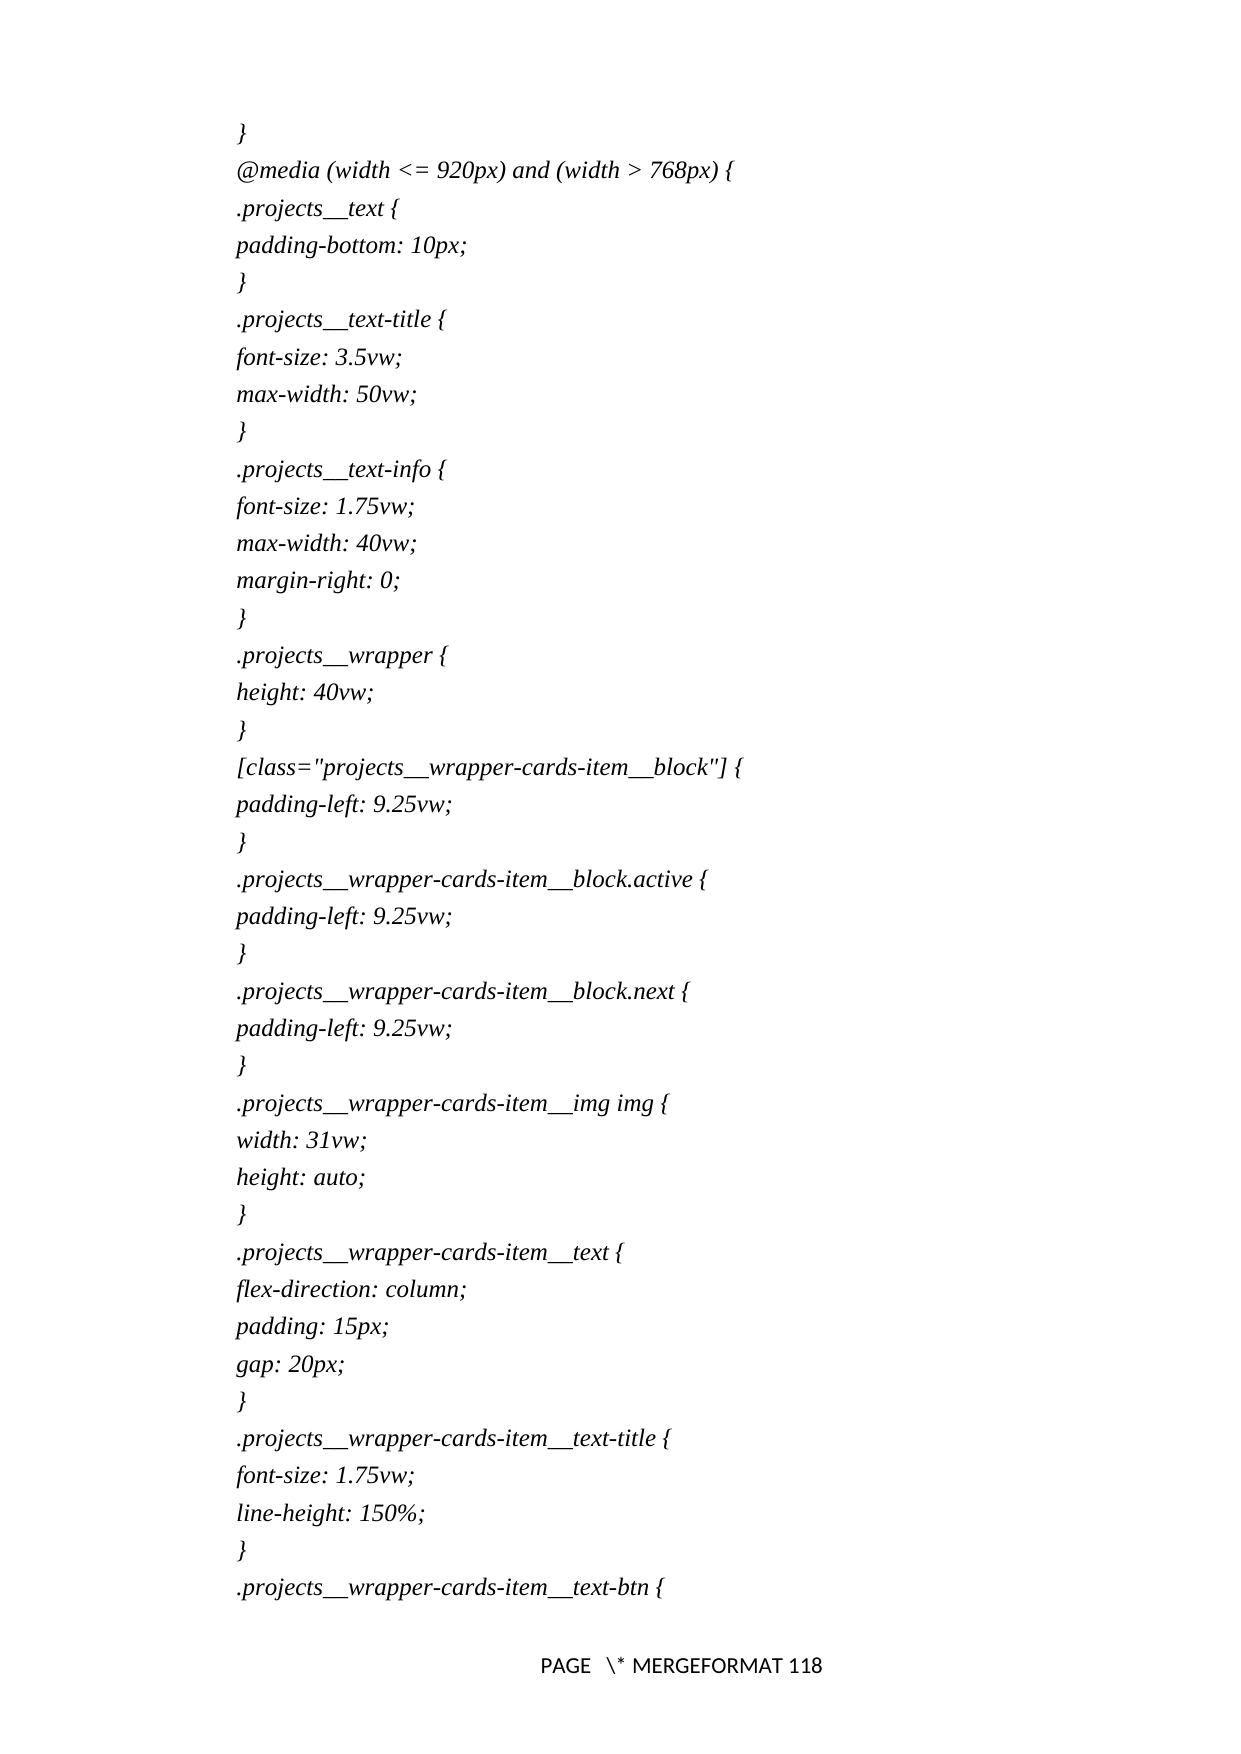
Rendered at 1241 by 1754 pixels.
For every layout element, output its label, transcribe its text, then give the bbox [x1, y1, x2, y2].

text gap: 20px; [177, 1349, 1181, 1377]
text .projects__text { [177, 193, 1181, 221]
text width: 31vw; [177, 1125, 1181, 1154]
text } [177, 1535, 1181, 1564]
text font-size: 1.75vw; [177, 1461, 1181, 1489]
text .projects__wrapper-cards-item__block.active { [177, 864, 1181, 893]
text } [177, 1199, 1181, 1228]
text } [177, 1386, 1181, 1415]
text .projects__text-info { [177, 454, 1181, 482]
text } [177, 938, 1181, 967]
text .projects__wrapper { [177, 640, 1181, 669]
text padding-left: 9.25vw; [177, 901, 1181, 930]
text } [177, 715, 1181, 743]
text .projects__wrapper-cards-item__img img { [177, 1088, 1181, 1116]
text padding-left: 9.25vw; [177, 1013, 1181, 1042]
text margin-right: 0; [177, 566, 1181, 594]
text height: 40vw; [177, 677, 1181, 706]
text .projects__wrapper-cards-item__text-btn { [177, 1572, 1181, 1601]
text } [177, 827, 1181, 855]
text padding-bottom: 10px; [177, 230, 1181, 259]
text } [177, 1050, 1181, 1079]
text [class="projects__wrapper-cards-item__block"] { [177, 752, 1181, 781]
text max-width: 40vw; [177, 528, 1181, 557]
text .projects__wrapper-cards-item__text-title { [177, 1423, 1181, 1452]
text } [177, 118, 1181, 147]
text .projects__text-title { [177, 304, 1181, 333]
text .projects__wrapper-cards-item__text { [177, 1237, 1181, 1266]
text line-height: 150%; [177, 1498, 1181, 1527]
text max-width: 50vw; [177, 379, 1181, 408]
text } [177, 416, 1181, 445]
text } [177, 267, 1181, 296]
text height: auto; [177, 1162, 1181, 1191]
text font-size: 3.5vw; [177, 342, 1181, 371]
text } [177, 603, 1181, 632]
text padding: 15px; [177, 1311, 1181, 1340]
text .projects__wrapper-cards-item__block.next { [177, 976, 1181, 1004]
text @media (width <= 920px) and (width > 768px) { [177, 155, 1181, 184]
text font-size: 1.75vw; [177, 491, 1181, 520]
text flex-direction: column; [177, 1274, 1181, 1303]
text padding-left: 9.25vw; [177, 789, 1181, 818]
